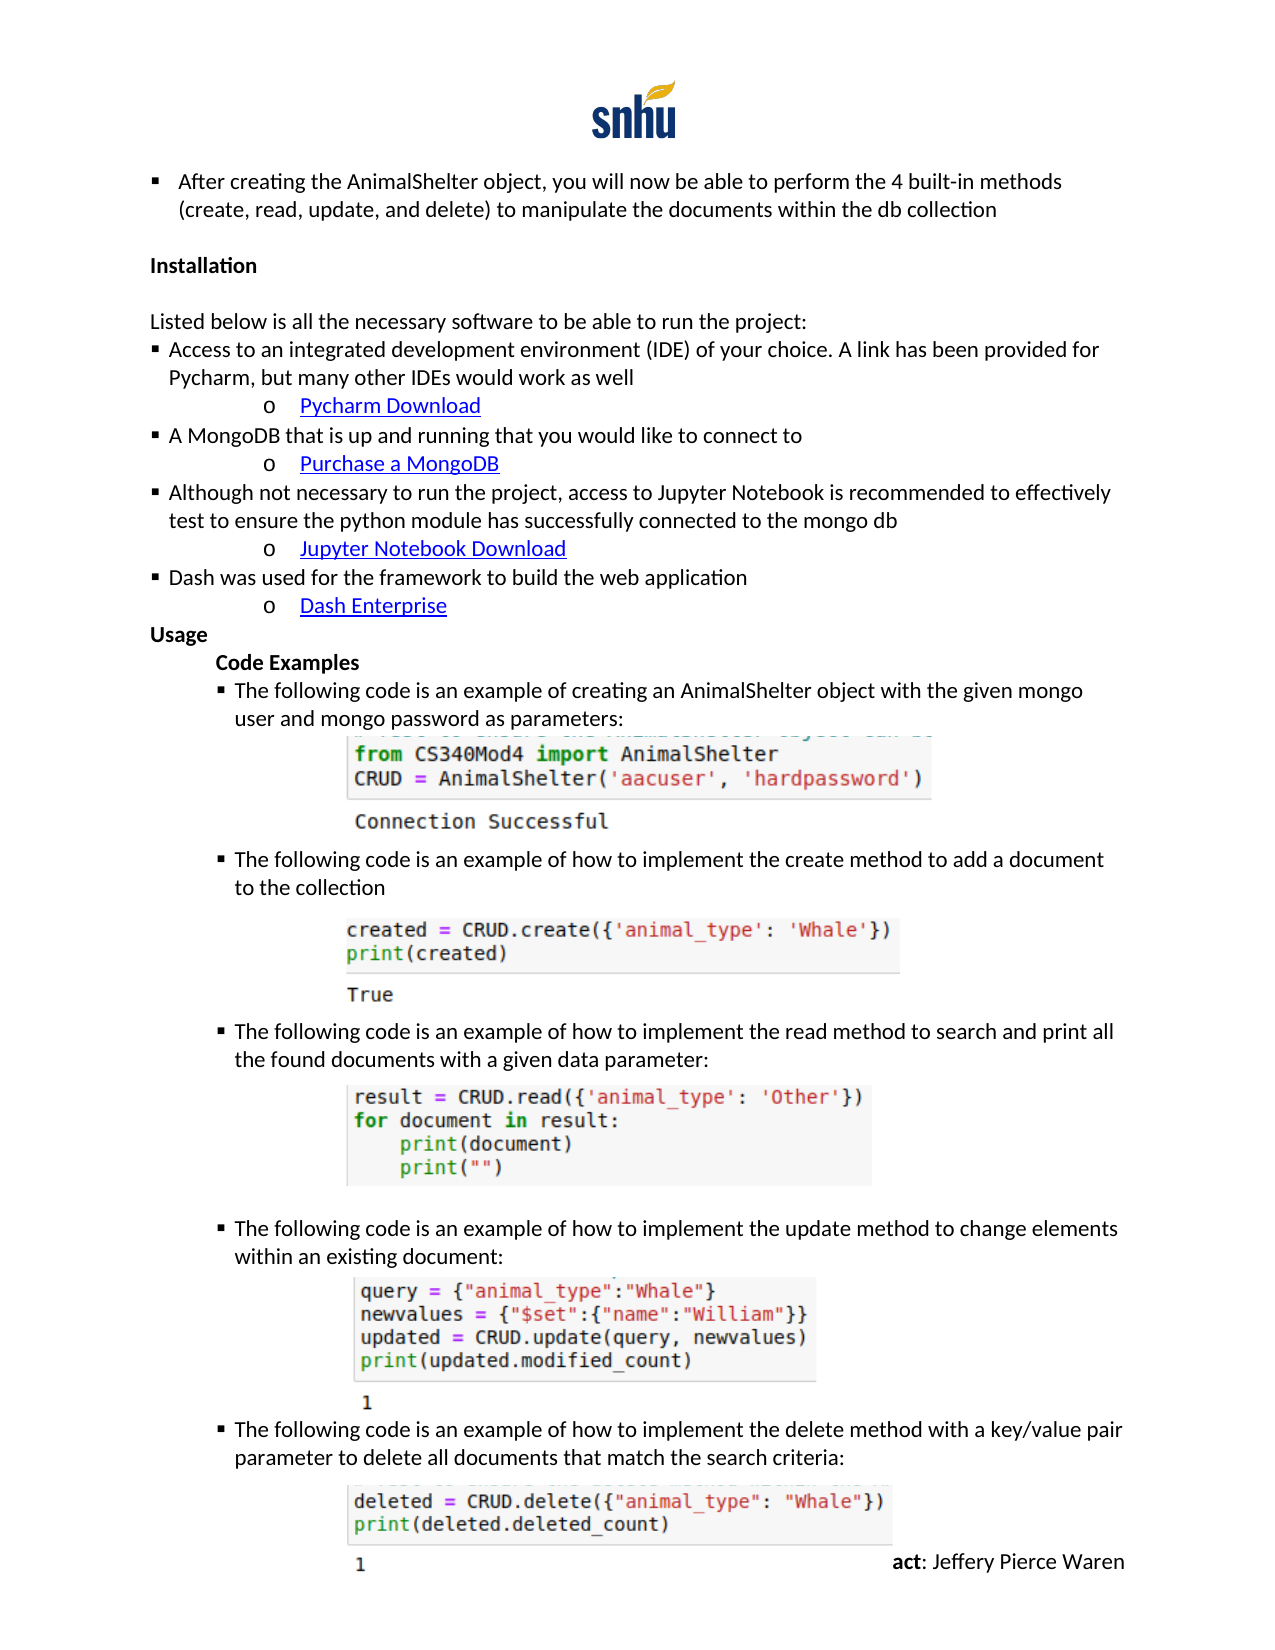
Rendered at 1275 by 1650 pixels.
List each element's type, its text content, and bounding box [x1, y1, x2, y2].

list The following code is an example of creating an AnimalShelter object with the given mongo user and mongo password as parameters: [216, 676, 1125, 732]
picture [346, 1085, 872, 1186]
list After creating the AnimalShelter object, you will now be able to perform the 4 built-in methods (create, read, update, and delete) to manipulate the documents within the db collection [150, 167, 1125, 223]
subtitle Code Examples [150, 648, 1125, 676]
list Although not necessary to run the project, access to Jupyter Notebook is recommended to effectively test to ensure the python module has successfully connected to the mongo db [150, 478, 1125, 534]
picture [346, 918, 900, 1017]
list Access to an integrated development environment (IDE) of your choice. A link has been provided for Pycharm, but many other IDEs would work as well [150, 336, 1125, 392]
picture [573, 75, 702, 147]
picture [346, 1277, 817, 1416]
text Listed below is all the necessary software to be able to run the project: [150, 307, 1125, 336]
list Dash Enterprise [262, 591, 1125, 620]
list Pycharm Download [262, 392, 1125, 421]
subtitle Usage [150, 620, 1125, 648]
list Purchase a MongoDB [262, 449, 1125, 478]
list Jupyter Notebook Download [262, 534, 1125, 563]
list The following code is an example of how to implement the update method to change elements within an existing document: [216, 1214, 1125, 1270]
list Dash was used for the framework to build the web application [150, 563, 1125, 591]
picture [345, 736, 932, 846]
picture [346, 1485, 893, 1586]
subtitle Installation [150, 251, 1125, 279]
list A MongoDB that is up and running that you would like to connect to [150, 421, 1125, 449]
